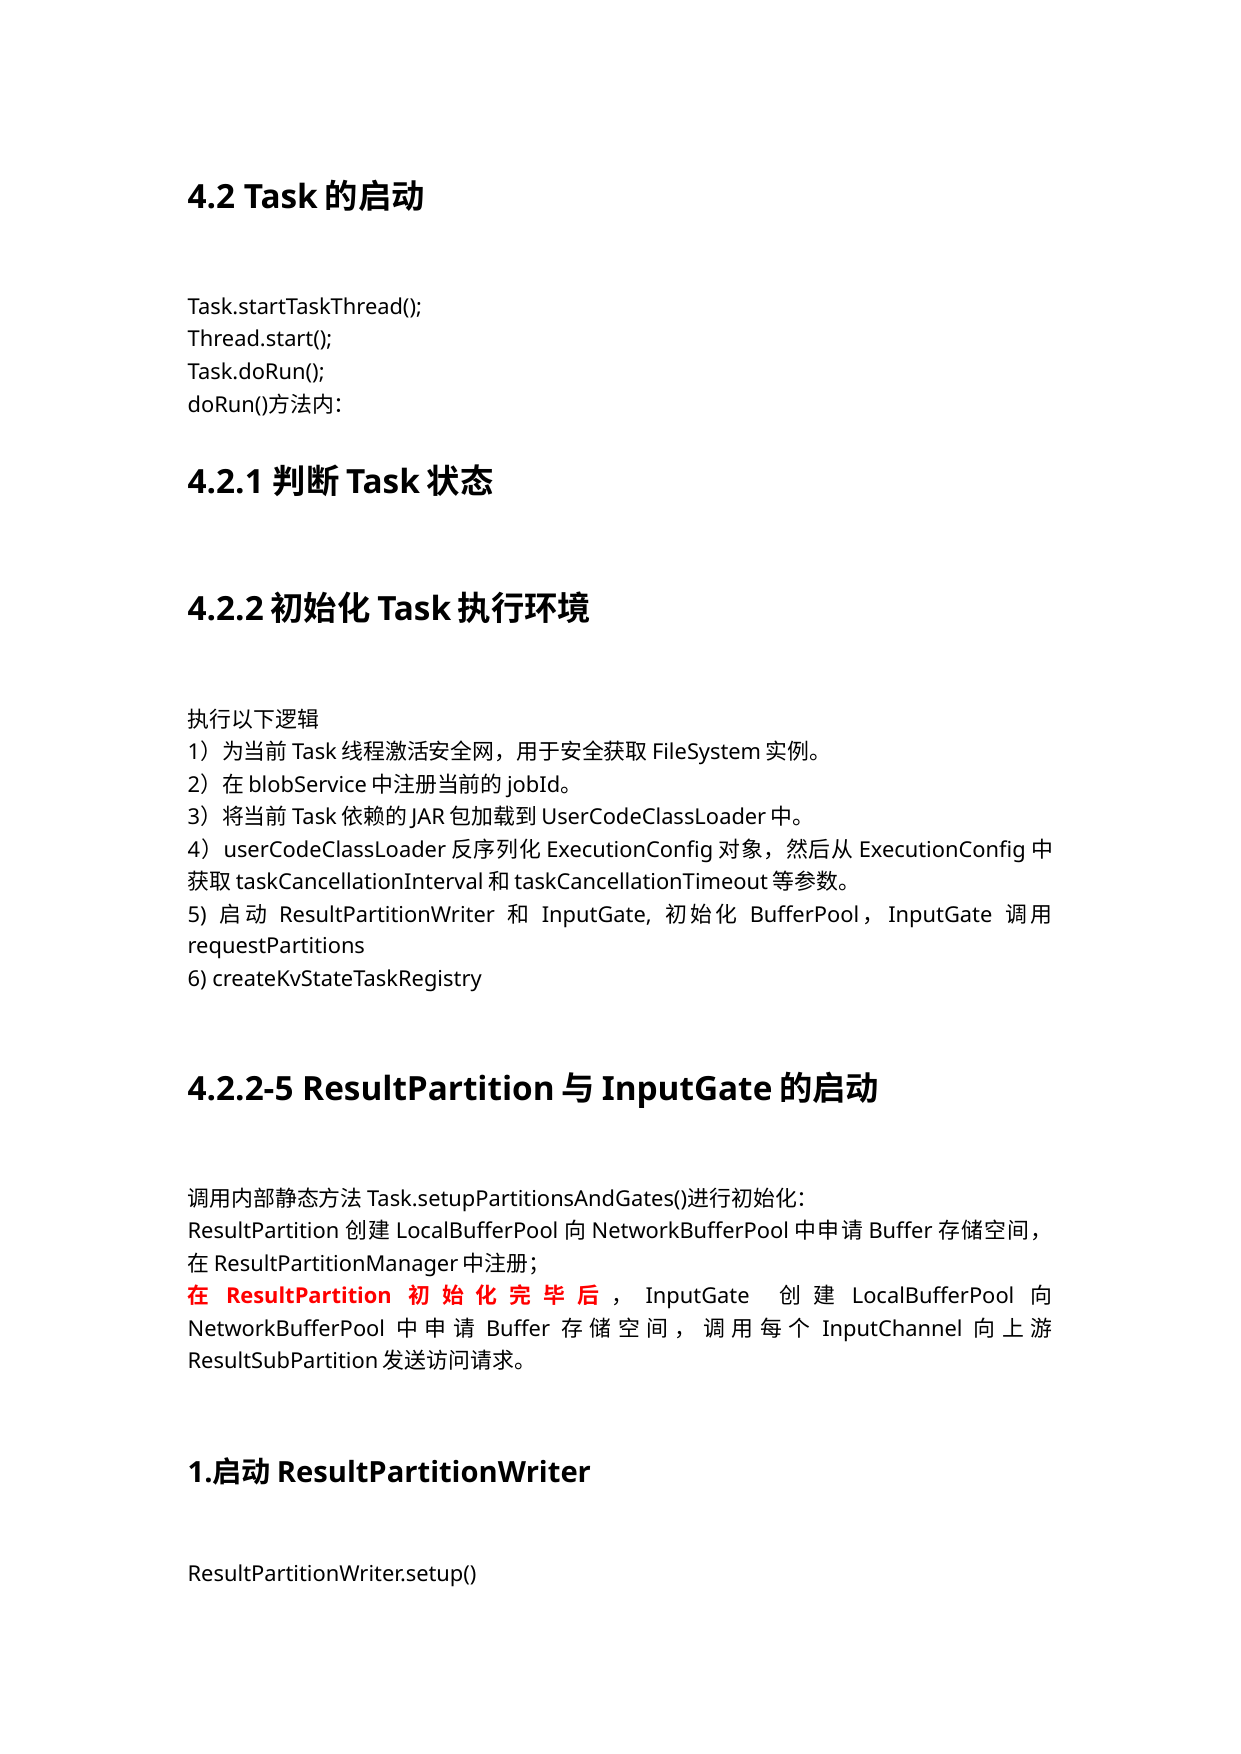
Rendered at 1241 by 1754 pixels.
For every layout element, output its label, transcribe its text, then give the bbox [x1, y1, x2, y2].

text Task.startTaskThread(); [187, 289, 1053, 322]
text 3）将当前Task依赖的JAR包加载到UserCodeClassLoader中。 [187, 799, 1053, 831]
text 2）在blobService中注册当前的jobId。 [187, 766, 1053, 799]
subtitle 4.2.2-5 ResultPartition与InputGate的启动 [187, 1053, 1053, 1118]
text 4）userCodeClassLoader反序列化ExecutionConfig对象，然后从ExecutionConfig中获取taskCancellationInterval和taskCancellationTimeout等参数。 [187, 831, 1053, 896]
subtitle 4.2.1 判断Task状态 [187, 446, 1053, 511]
subtitle 4.2 Task的启动 [187, 162, 1053, 227]
text Task.doRun(); [187, 354, 1053, 387]
text 在ResultPartition初始化完毕后，InputGate 创建LocalBufferPool向NetworkBufferPool中申请Buffer存储空间，调用每个InputChannel向上游ResultSubPartition发送访问请求。 [187, 1278, 1053, 1376]
subtitle 1.启动ResultPartitionWriter [187, 1437, 1053, 1502]
text 5) 启动 ResultPartitionWriter 和 InputGate, 初始化 BufferPool，InputGate 调用requestPartitions [187, 896, 1053, 961]
text 6) createKvStateTaskRegistry [187, 961, 1053, 994]
subtitle 4.2.2初始化Task执行环境 [187, 574, 1053, 639]
text 调用内部静态方法Task.setupPartitionsAndGates()进行初始化： [187, 1181, 1053, 1213]
text ResultPartitionWriter.setup() [187, 1556, 1053, 1589]
text doRun()方法内： [187, 387, 1053, 419]
text 1）为当前Task线程激活安全网，用于安全获取FileSystem实例。 [187, 734, 1053, 766]
text 执行以下逻辑 [187, 701, 1053, 734]
text ResultPartition创建LocalBufferPool向NetworkBufferPool中申请Buffer存储空间，在ResultPartitionManager中注册； [187, 1213, 1053, 1278]
text Thread.start(); [187, 322, 1053, 354]
